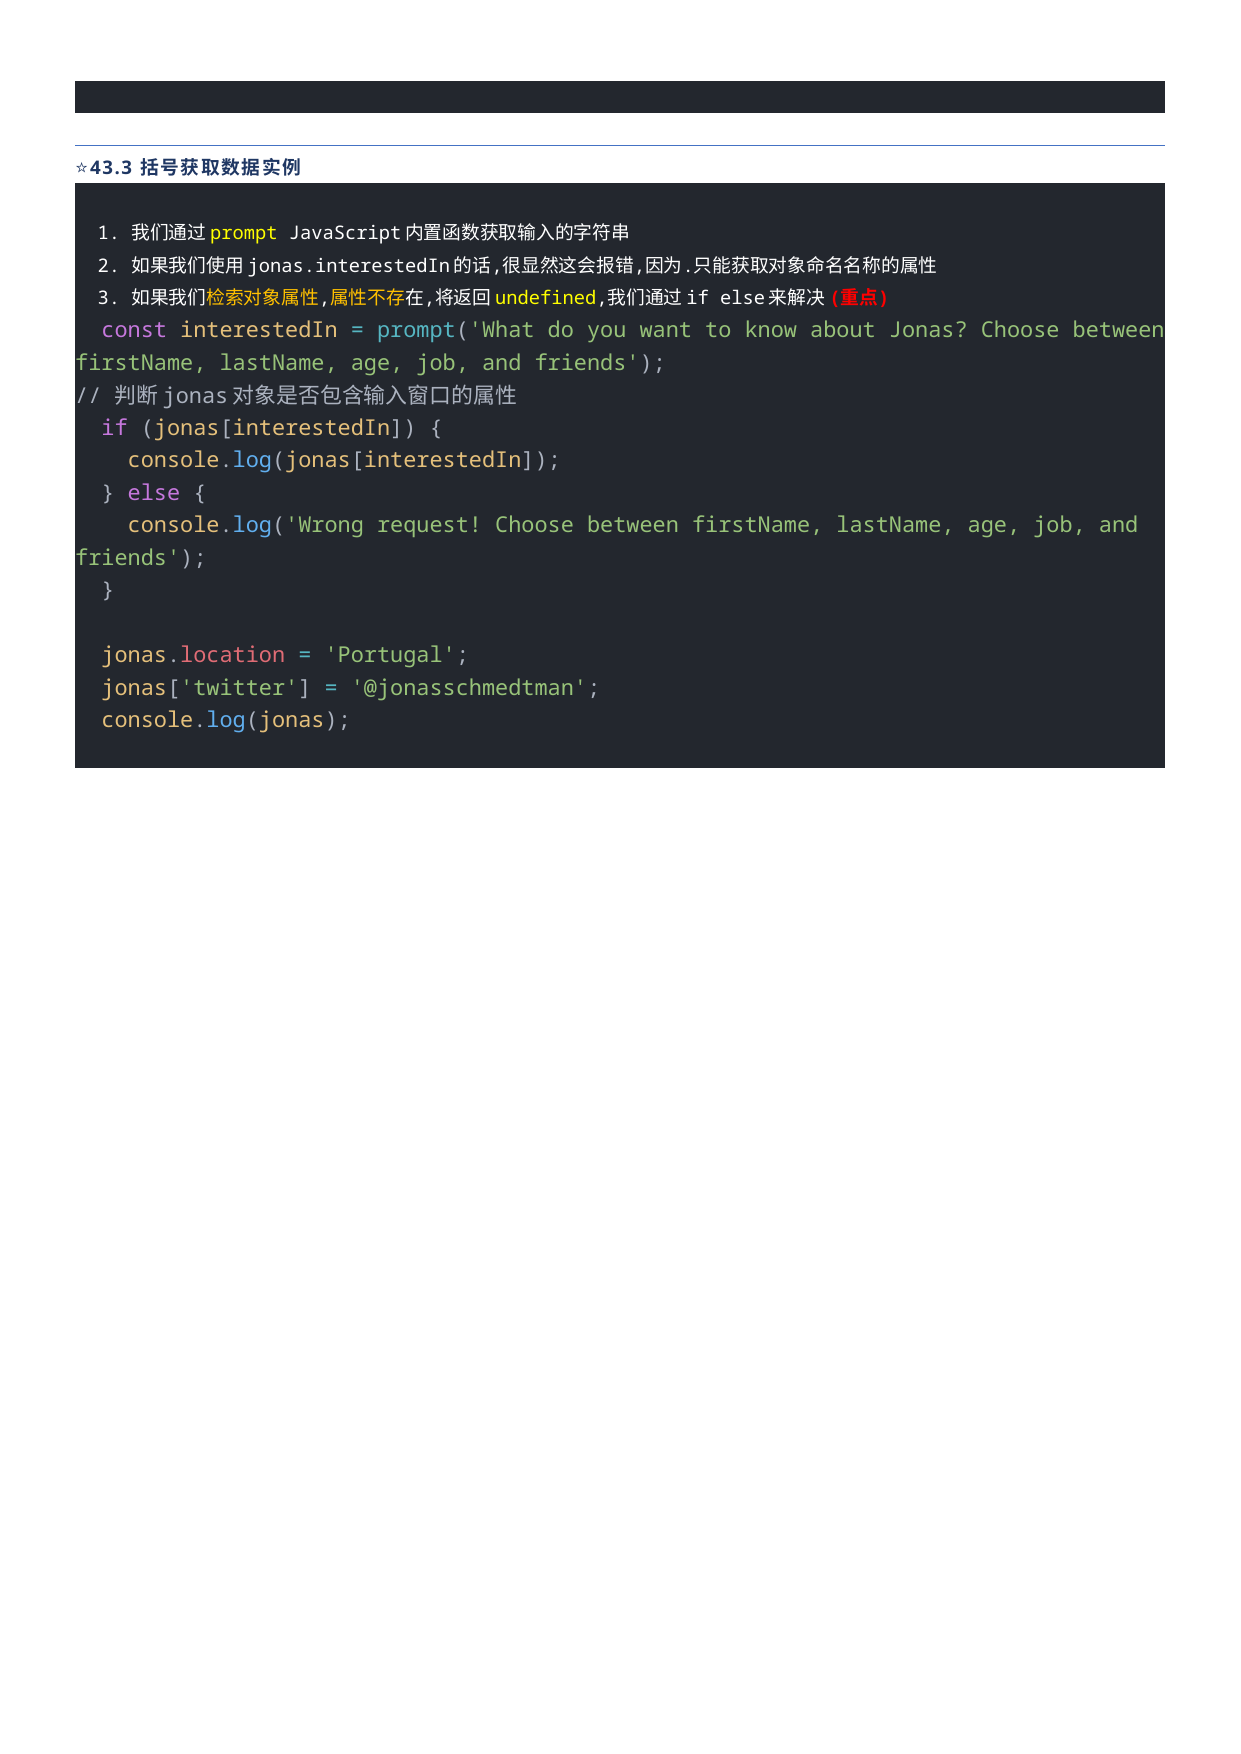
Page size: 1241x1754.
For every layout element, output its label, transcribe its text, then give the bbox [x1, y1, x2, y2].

text 1. 我们通过prompt JavaScript内置函数获取输入的字符串 [75, 215, 1165, 248]
text 2. 如果我们使用jonas.interestedIn的话,很显然这会报错,因为.只能获取对象命名名称的属性 [75, 248, 1165, 280]
text const interestedIn = prompt('What do you want to know about Jonas? Choose between firstName, lastName, age, job, and friends'); [75, 313, 1165, 378]
text if (jonas[interestedIn]) { [75, 410, 1165, 443]
text } [75, 573, 1165, 605]
text console.log(jonas[interestedIn]); [75, 443, 1165, 475]
text jonas['twitter'] = '@jonasschmedtman'; [75, 670, 1165, 703]
text } else { [75, 475, 1165, 508]
text console.log(jonas); [75, 703, 1165, 735]
text console.log('Wrong request! Choose between firstName, lastName, age, job, and friends'); [75, 508, 1165, 573]
text // 判断jonas对象是否包含输入窗口的属性 [75, 378, 1165, 410]
text 3. 如果我们检索对象属性,属性不存在,将返回undefined,我们通过if else来解决 (重点) [75, 280, 1165, 313]
text jonas.location = 'Portugal'; [75, 638, 1165, 670]
subtitle ⭐43.3 括号获取数据实例 [75, 146, 1165, 183]
